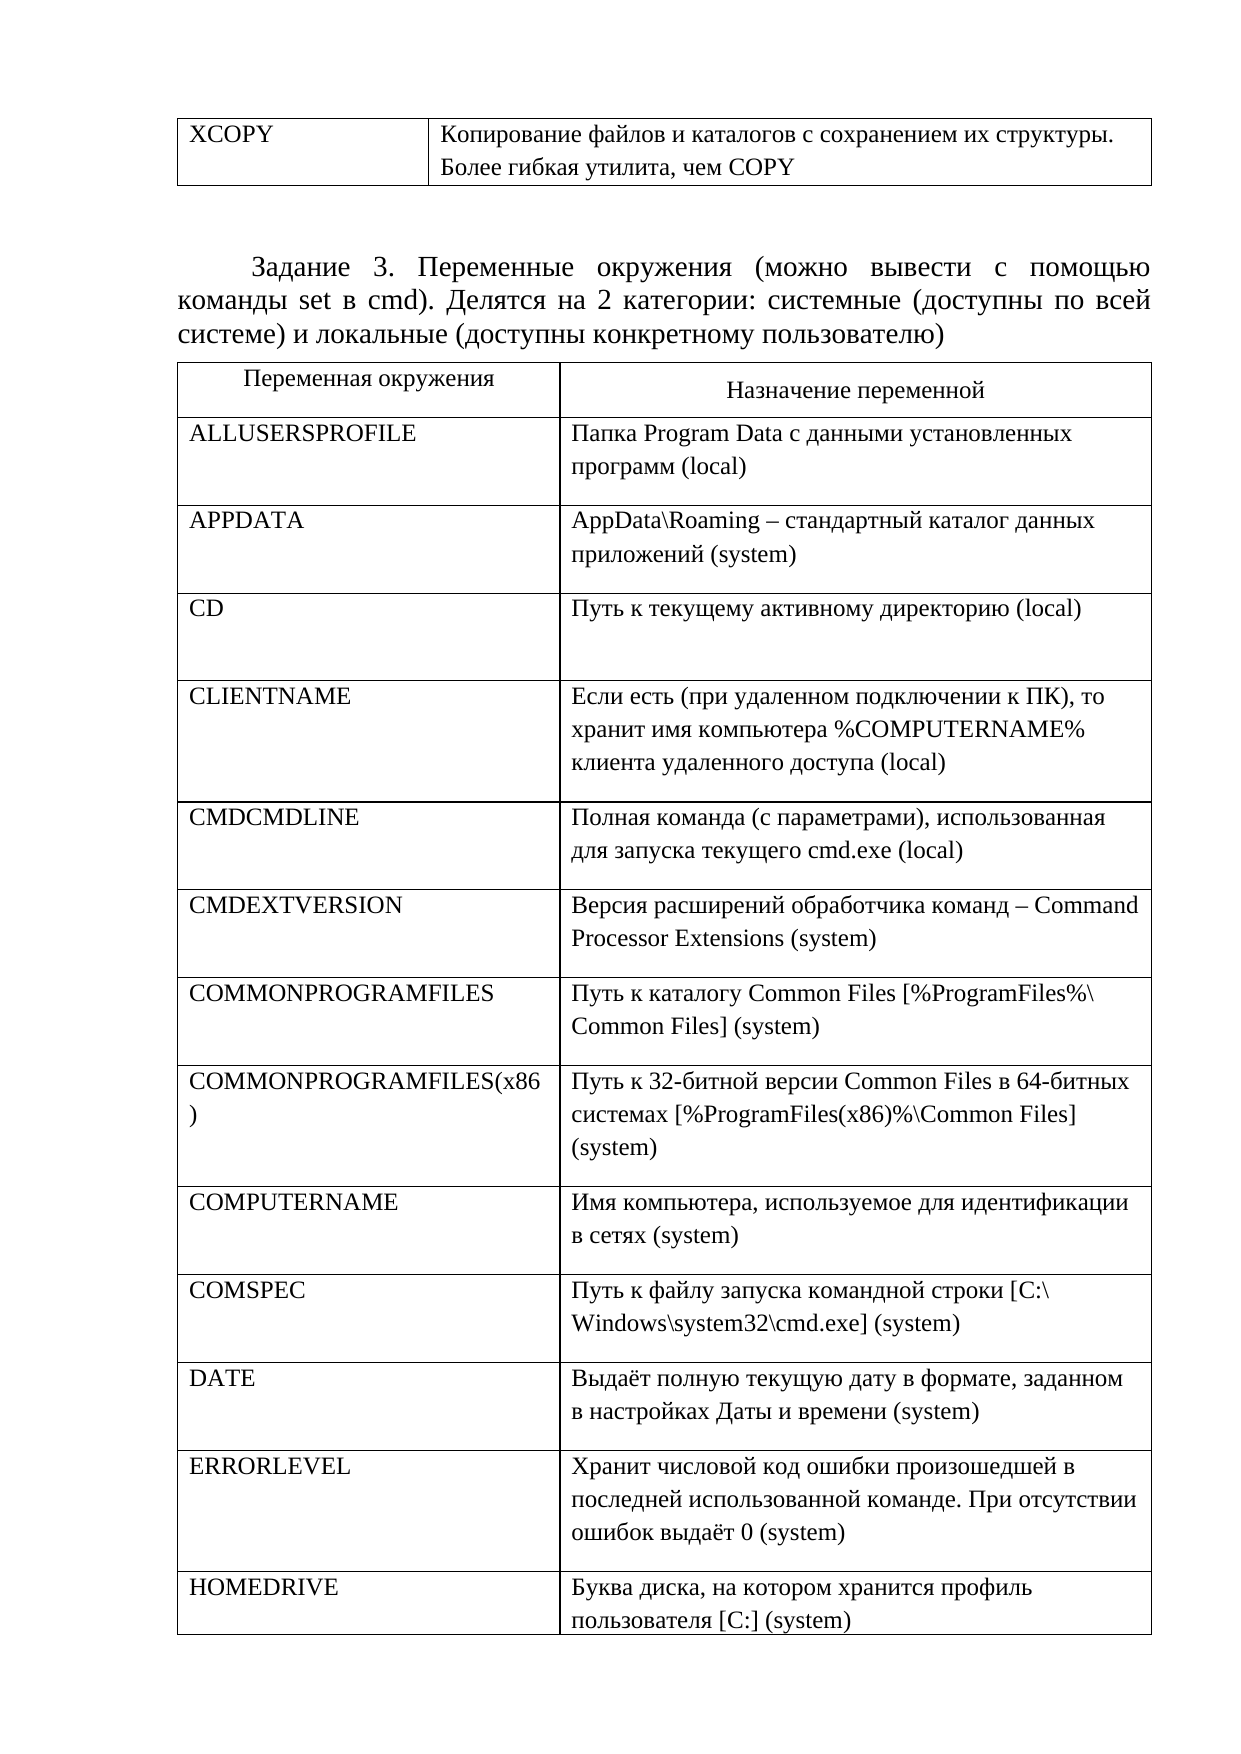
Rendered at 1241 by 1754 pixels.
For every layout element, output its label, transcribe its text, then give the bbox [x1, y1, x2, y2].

table_cell COMPUTERNAME [178, 1187, 559, 1274]
table_cell AppData\Roaming – стандартный каталог данных приложений (system) [561, 506, 1151, 592]
table_cell XCOPY [178, 119, 428, 185]
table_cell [561, 1572, 1151, 1633]
table_cell Если есть (при удаленном подключении к ПК), то хранит имя компьютера %COMPUTERNAME% клиента удаленного доступа (local) [561, 681, 1151, 801]
table_cell Путь к 32-битной версии Common Files в 64-битных системах [%ProgramFiles(x86)%\Common Files] (system) [561, 1066, 1151, 1186]
table_cell Хранит числовой код ошибки произошедшей в последней использованной команде. При отсутствии ошибок выдаёт 0 (system) [561, 1451, 1151, 1571]
table_cell ALLUSERSPROFILE [178, 418, 559, 504]
table_cell Копирование файлов и каталогов с сохранением их структуры. Более гибкая утилита, чем COPY [429, 119, 1151, 185]
table_cell COMSPEC [178, 1275, 559, 1362]
table_cell Путь к каталогу Common Files [%ProgramFiles%\Common Files] (system) [561, 978, 1151, 1065]
table_cell COMMONPROGRAMFILES [178, 978, 559, 1065]
table_cell HOMEDRIVE [178, 1572, 559, 1633]
table_cell CD [178, 594, 559, 680]
table_cell Выдаёт полную текущую дату в формате, заданном в настройках Даты и времени (system) [561, 1363, 1151, 1450]
table_cell COMMONPROGRAMFILES(x86) [178, 1066, 559, 1186]
table_cell Путь к текущему активному директорию (local) [561, 594, 1151, 680]
table_cell CMDEXTVERSION [178, 890, 559, 977]
table_cell Имя компьютера, используемое для идентификации в сетях (system) [561, 1187, 1151, 1274]
table_cell ERRORLEVEL [178, 1451, 559, 1571]
table_cell Папка Program Data с данными установленных программ (local) [561, 418, 1151, 504]
table_cell CLIENTNAME [178, 681, 559, 801]
table_cell CMDCMDLINE [178, 803, 559, 889]
table_header Переменная окружения [178, 363, 559, 417]
table_cell APPDATA [178, 506, 559, 592]
text Задание 3. Переменные окружения (можно вывести с помощью команды set в cmd). Делятся на 2 категории: системные (доступны по всей системе) и локальные (доступны конкретному пользователю) [177, 249, 1152, 349]
table_cell Версия расширений обработчика команд – Command Processor Extensions (system) [561, 890, 1151, 977]
table_cell DATE [178, 1363, 559, 1450]
table_cell Полная команда (с параметрами), использованная для запуска текущего cmd.exe (local) [561, 803, 1151, 889]
table_header Назначение переменной [561, 363, 1151, 417]
table_cell Путь к файлу запуска командной строки [C:\Windows\system32\cmd.exe] (system) [561, 1275, 1151, 1362]
